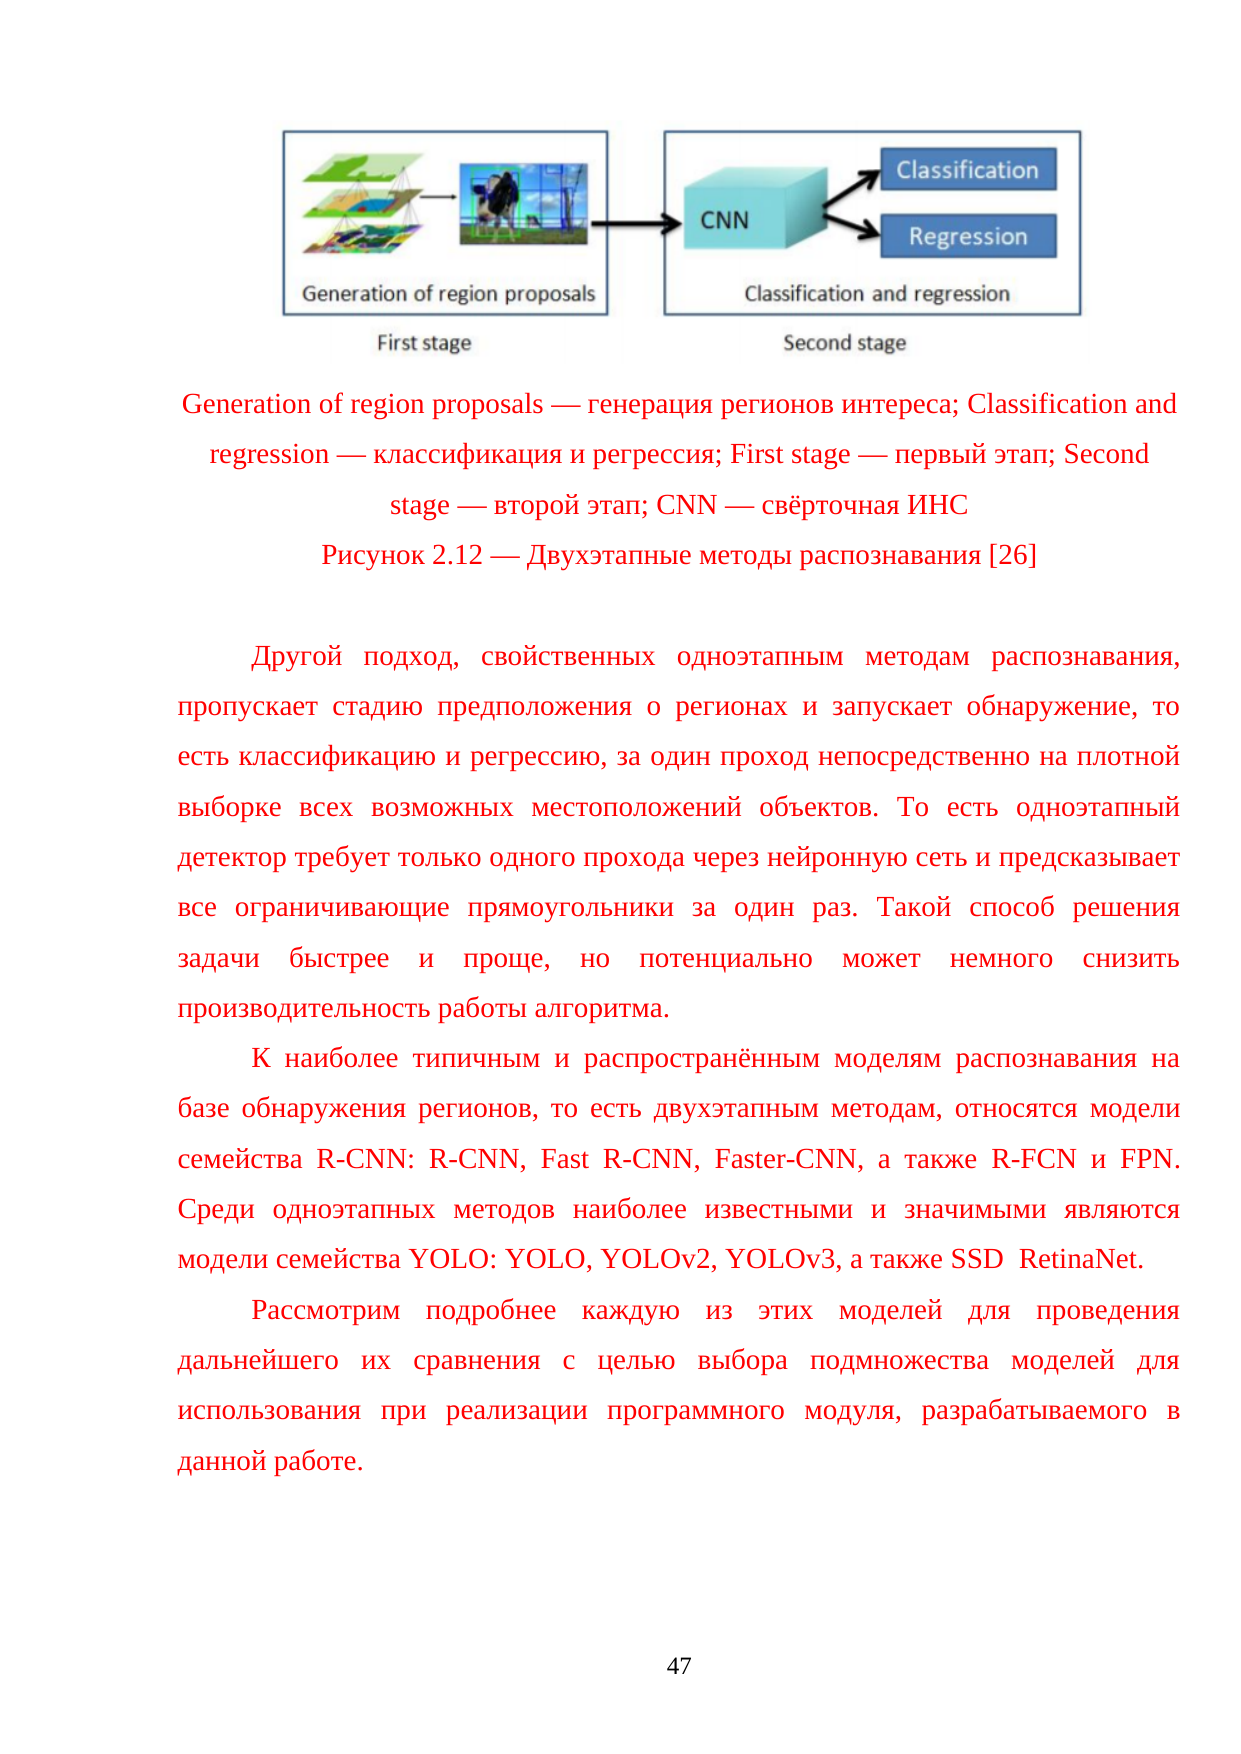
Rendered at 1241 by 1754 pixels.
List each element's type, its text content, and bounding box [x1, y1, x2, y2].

text Другой подход, свойственных одноэтапным методам распознавания, пропускает стадию предположения о регионах и запускает обнаружение, то есть классификацию и регрессию, за один проход непосредственно на плотной выборке всех возможных местоположений объектов. То есть одноэтапный детектор требует только одного прохода через нейронную сеть и предсказывает все ограничивающие прямоугольники за один раз. Такой способ решения задачи быстрее и проще, но потенциально может немного снизить производительность работы алгоритма. [177, 638, 1181, 1023]
text Рисунок 2.12 — Двухэтапные методы распознавания [26] [177, 537, 1181, 571]
text Рассмотрим подробнее каждую из этих моделей для проведения дальнейшего их сравнения с целью выбора подмножества моделей для использования при реализации программного модуля, разрабатываемого в данной работе. [177, 1292, 1181, 1476]
text К наиболее типичным и распространённым моделям распознавания на базе обнаружения регионов, то есть двухэтапным методам, относятся модели семейства R-CNN: R-CNN, Fast R-CNN, Faster-CNN, а также R-FCN и FPN. Среди одноэтапных методов наиболее известными и значимыми являются модели семейства YOLO: YOLO, YOLOv2, YOLOv3, а также SSD RetinaNet. [177, 1040, 1181, 1275]
picture [264, 118, 1095, 372]
text Generation of region proposals — генерация регионов интереса; Classification and regression — классификация и регрессия; First stage — первый этап; Second stage — второй этап; CNN — свёрточная ИНС [177, 386, 1181, 520]
